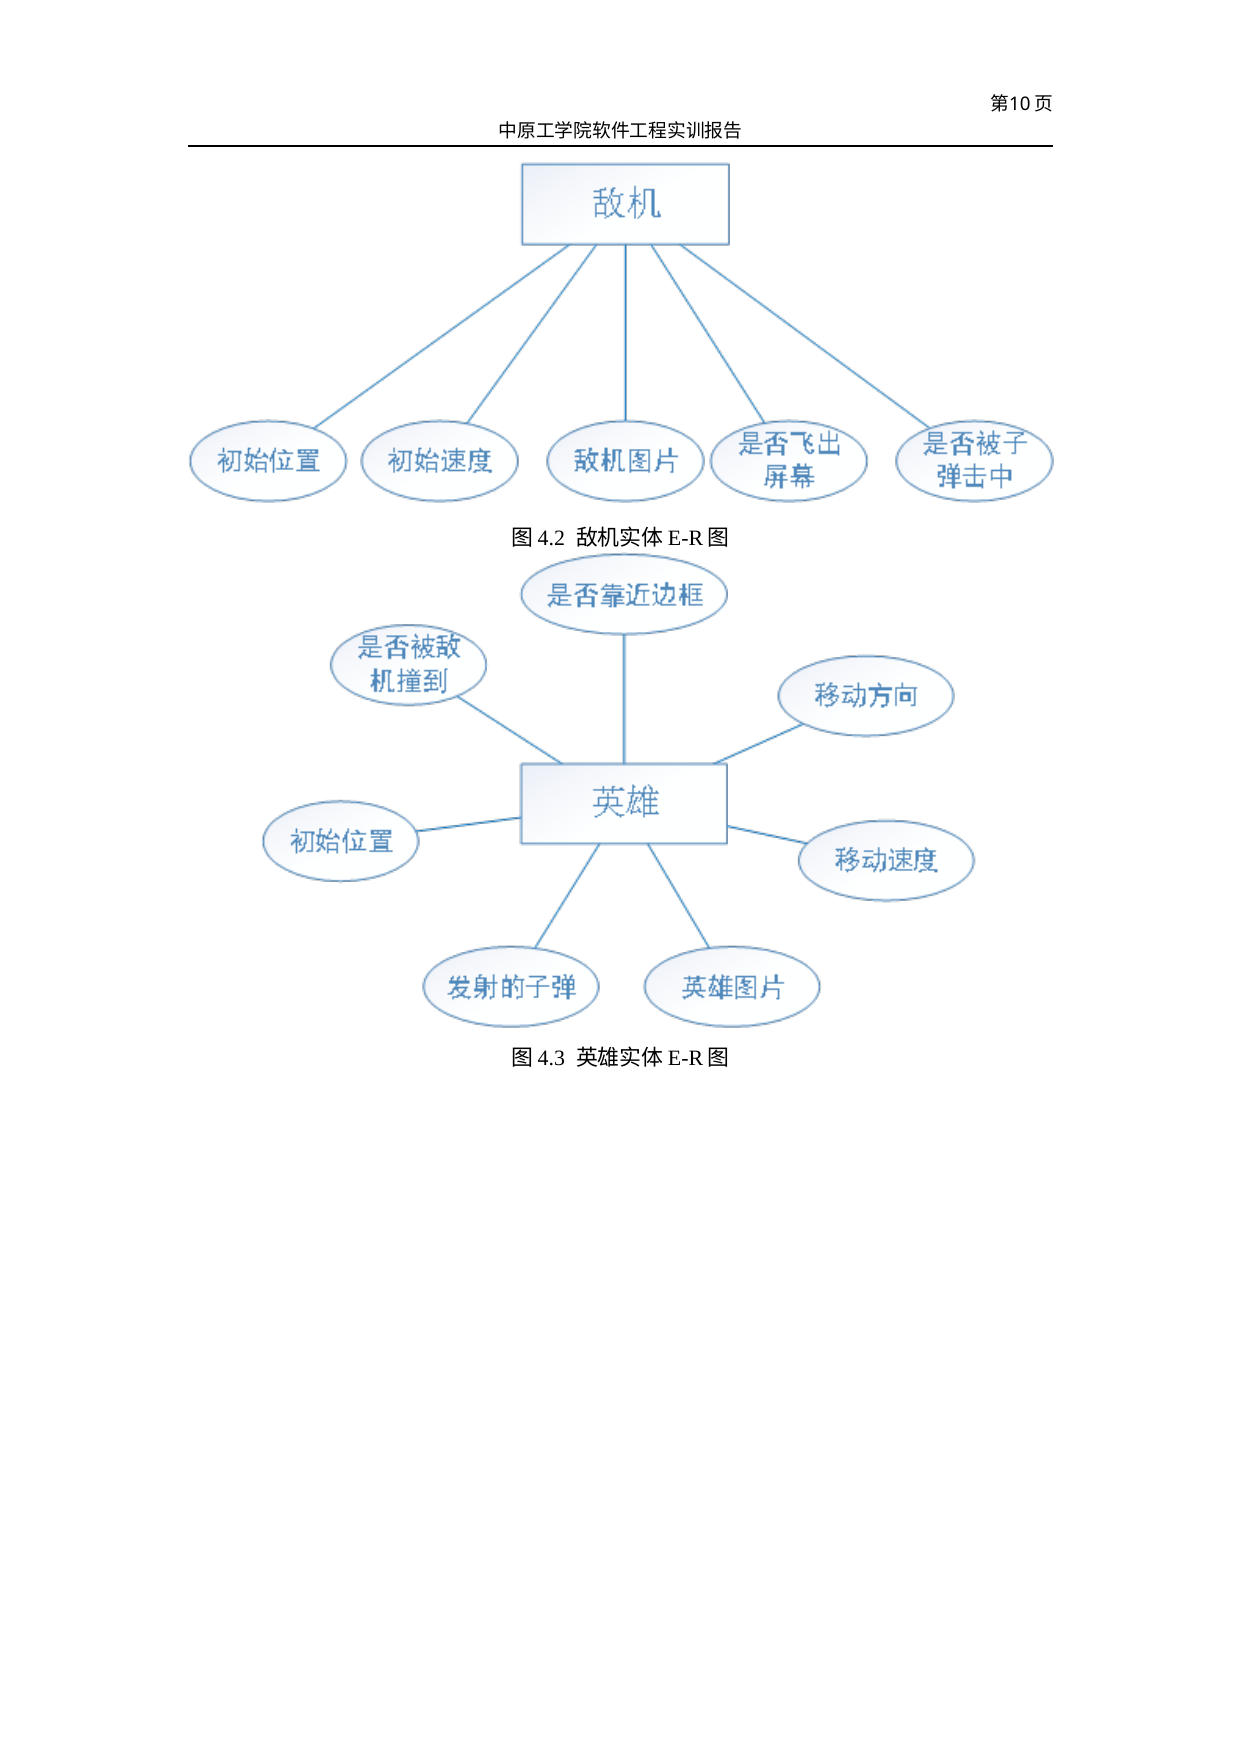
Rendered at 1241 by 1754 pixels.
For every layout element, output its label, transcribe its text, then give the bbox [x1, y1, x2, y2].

text 图4.3 英雄实体E-R图 [187, 1039, 1053, 1072]
text 图4.2 敌机实体E-R图 [187, 519, 1053, 552]
picture [260, 552, 980, 1031]
picture [187, 162, 1057, 506]
